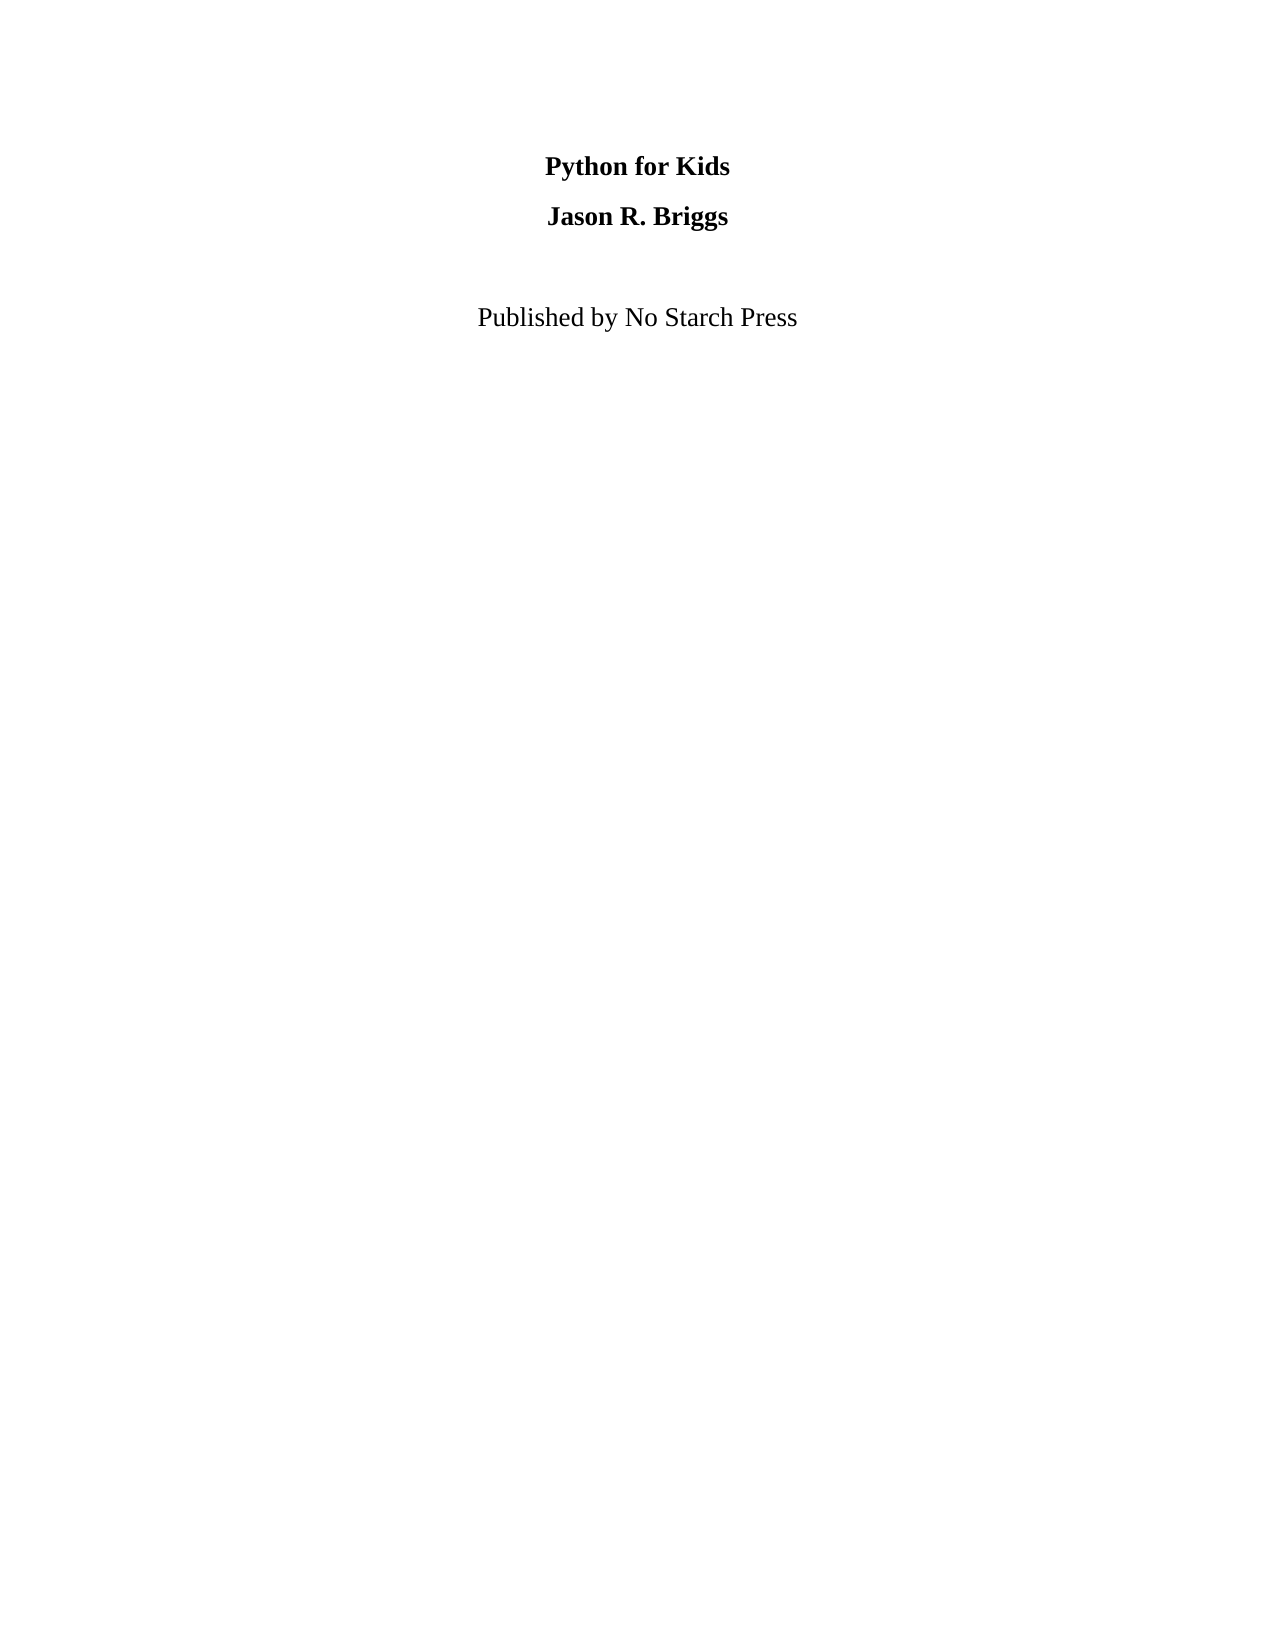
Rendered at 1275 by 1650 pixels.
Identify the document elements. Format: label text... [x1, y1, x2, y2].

text Python for Kids [150, 150, 1125, 181]
text Published by No Starch Press [150, 301, 1125, 332]
text Jason R. Briggs [150, 200, 1125, 231]
